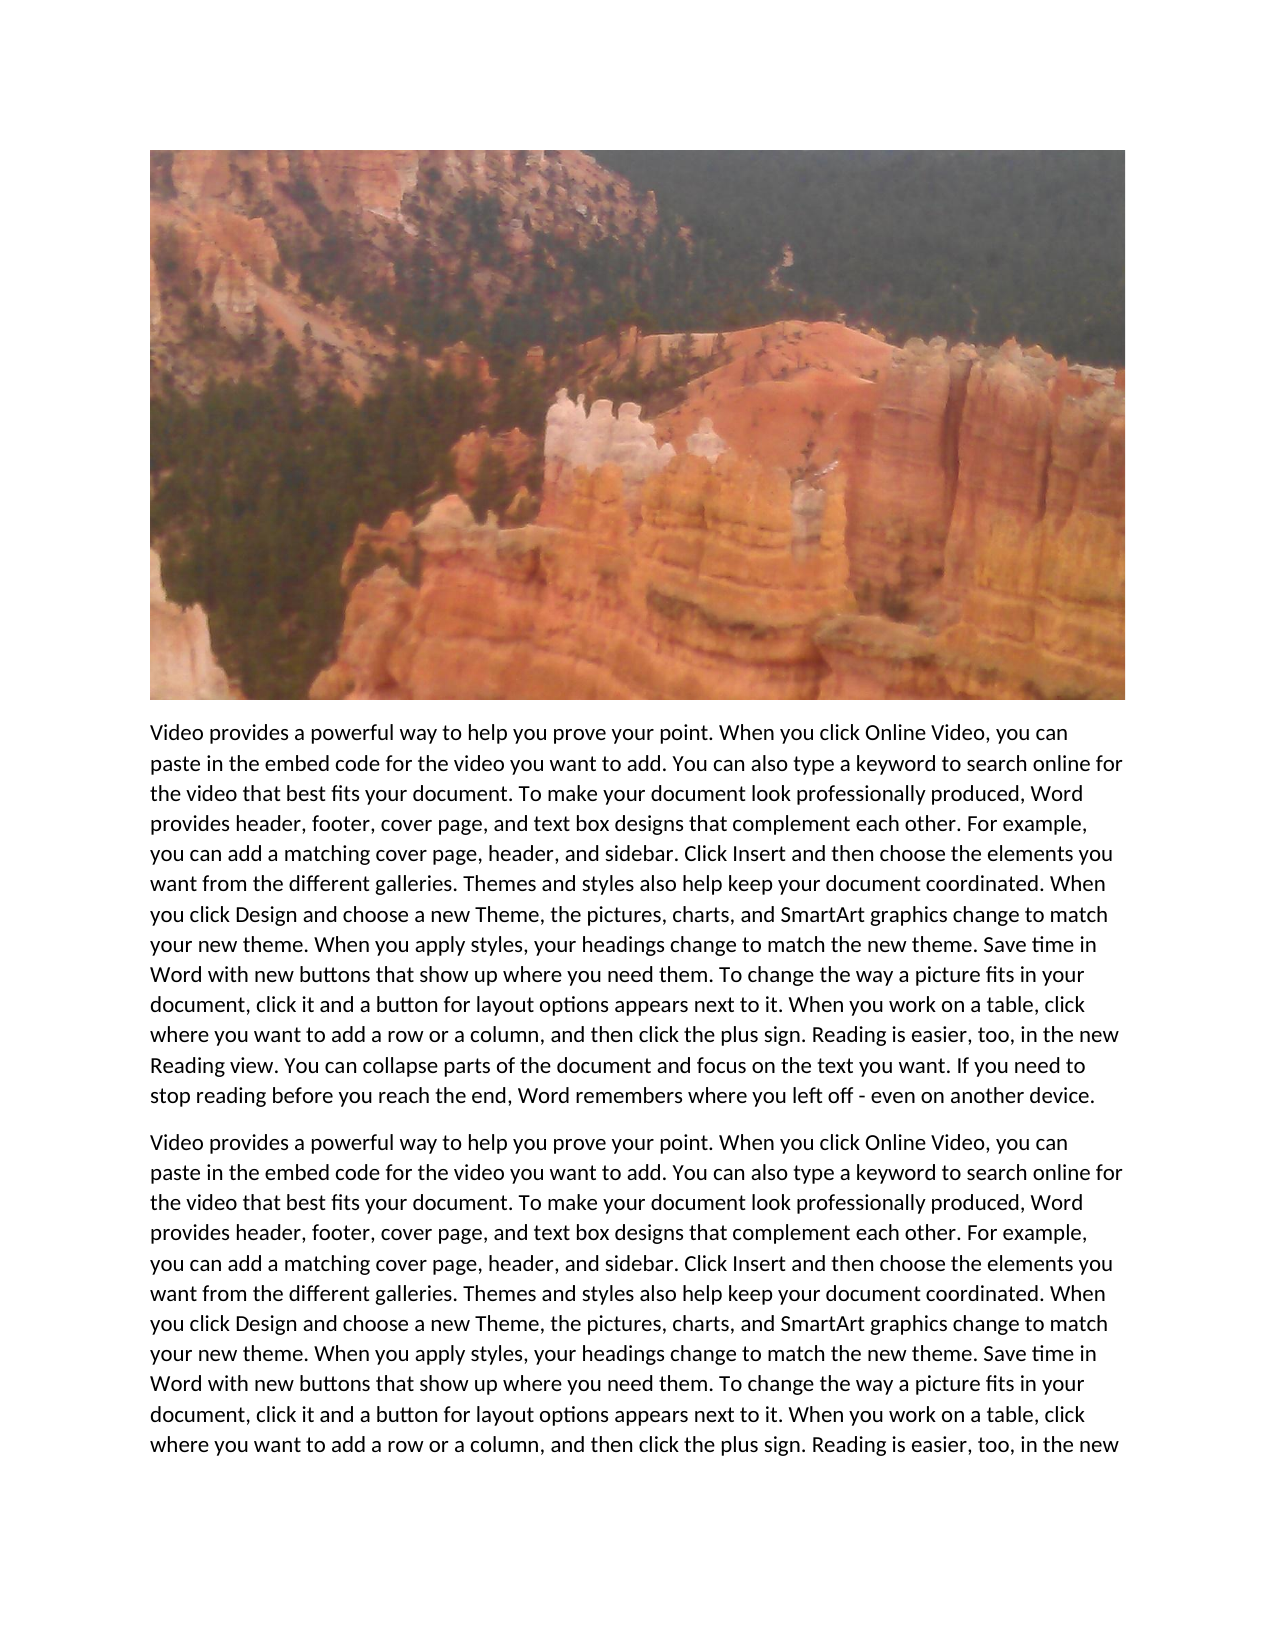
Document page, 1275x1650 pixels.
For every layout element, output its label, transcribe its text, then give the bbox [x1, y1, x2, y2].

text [150, 1128, 1125, 1458]
picture [150, 150, 1125, 700]
